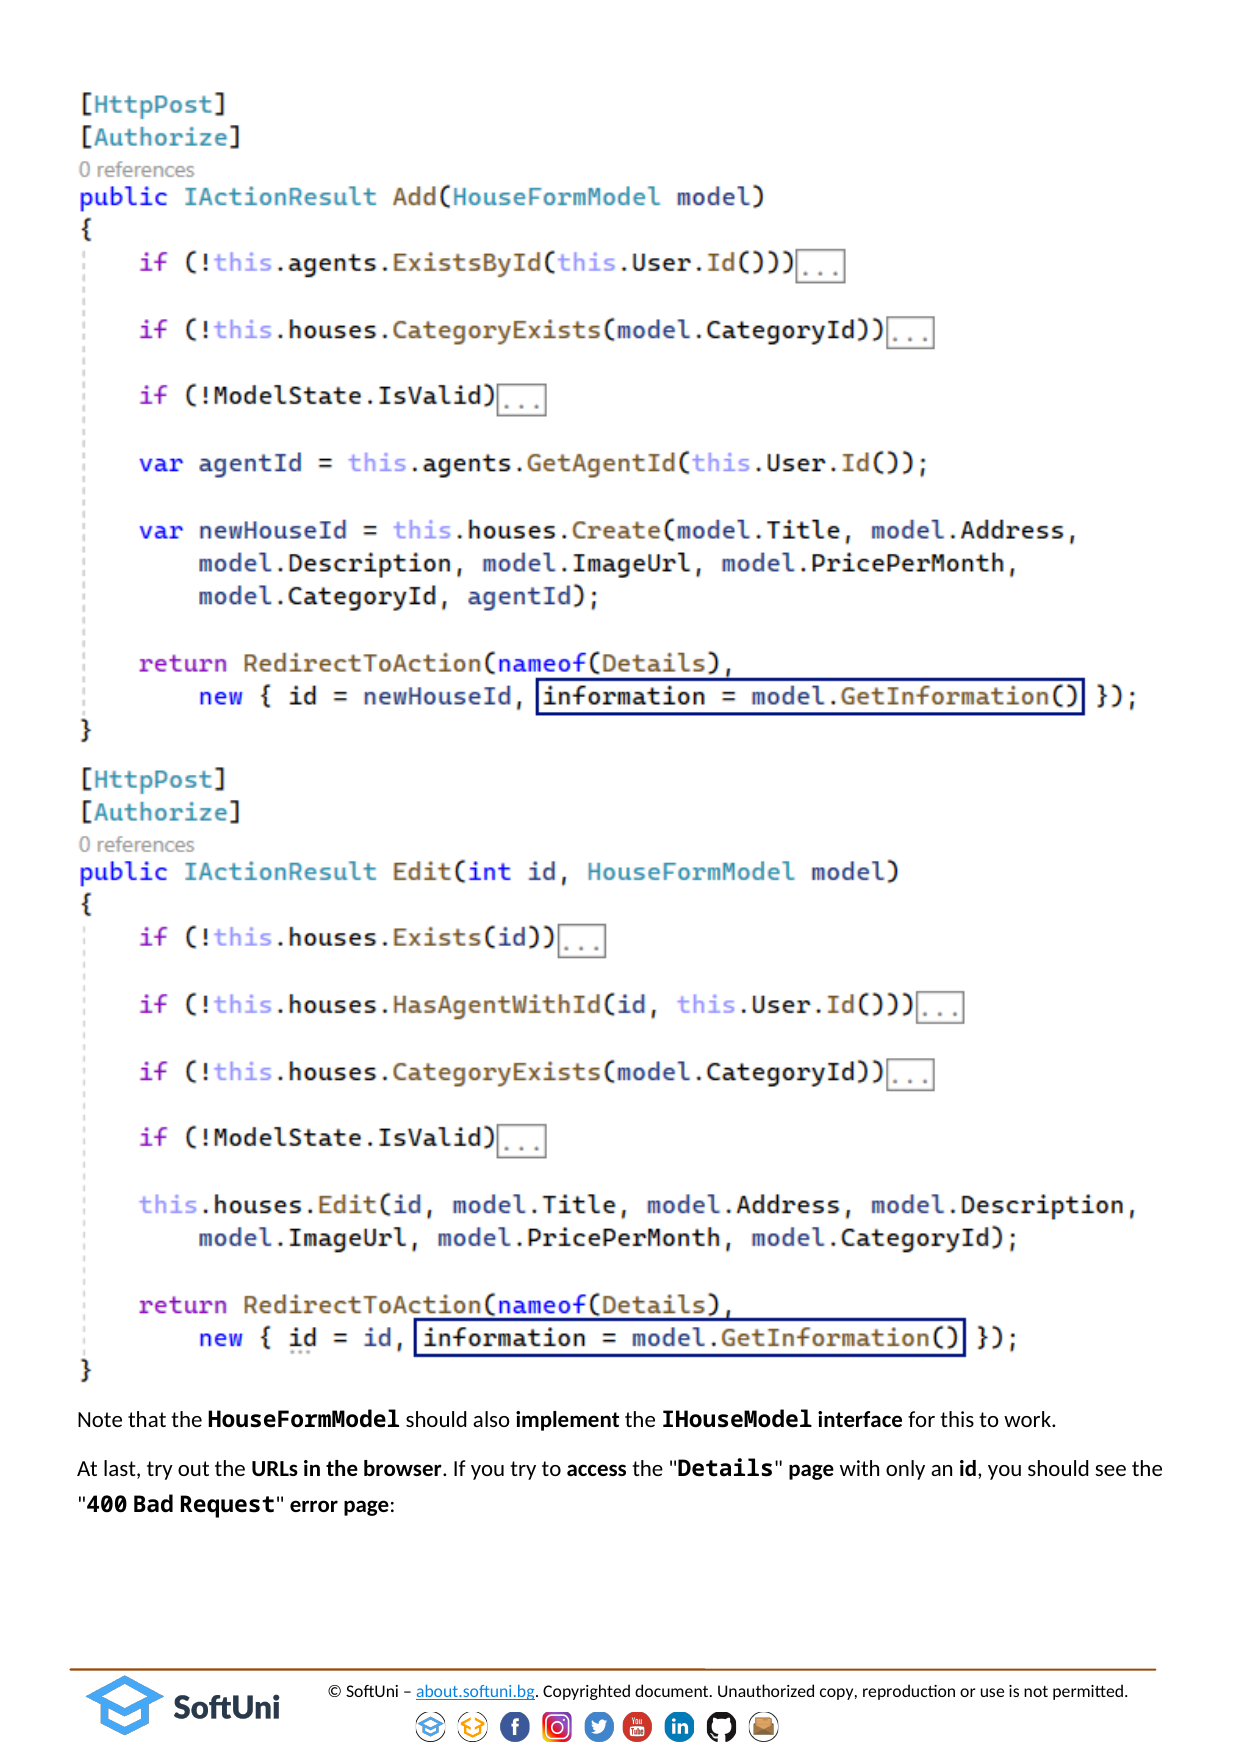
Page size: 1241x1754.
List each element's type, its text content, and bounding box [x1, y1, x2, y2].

picture [686, 1735, 694, 1742]
text At last, try out the URLs in the browser. If you try to access the "Details" page with only an id, you should see the "400 Bad Request" error page: [77, 1452, 1163, 1519]
picture [79, 1671, 286, 1741]
picture [748, 1712, 779, 1742]
picture [415, 1712, 446, 1742]
picture [76, 763, 1140, 1387]
picture [542, 1712, 572, 1742]
picture [678, 1724, 688, 1733]
picture [457, 1712, 488, 1742]
picture [664, 1733, 673, 1742]
picture [622, 1712, 652, 1742]
picture [76, 88, 1140, 747]
picture [500, 1712, 530, 1742]
picture [664, 1712, 671, 1720]
picture [706, 1712, 737, 1742]
text Note that the HouseFormModel should also implement the IHouseModel interface for this to work. [77, 1403, 1163, 1435]
picture [584, 1712, 614, 1742]
